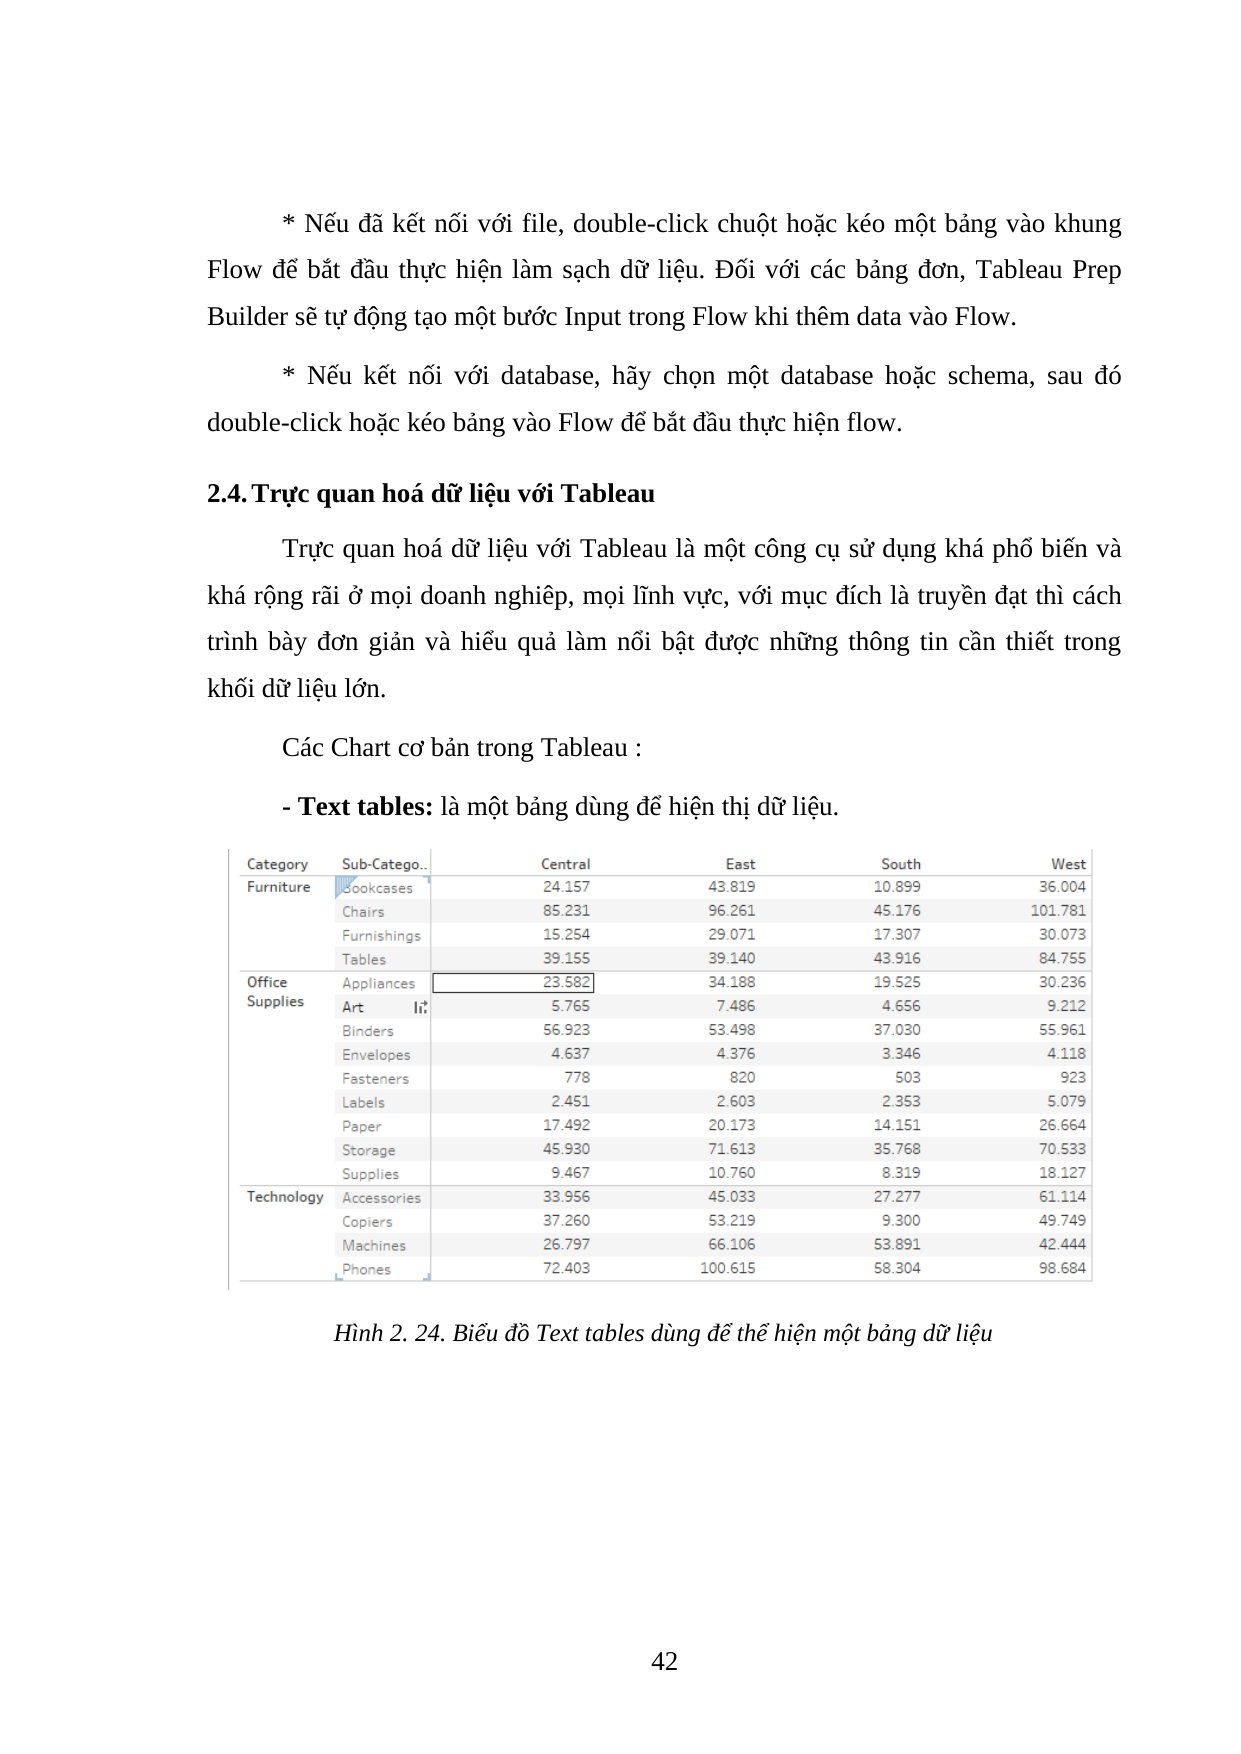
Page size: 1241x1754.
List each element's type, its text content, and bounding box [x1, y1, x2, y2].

text - Text tables: là một bảng dùng để hiện thị dữ liệu. [207, 790, 1122, 822]
text * Nếu kết nối với database, hãy chọn một database hoặc schema, sau đó double-click hoặc kéo bảng vào Flow để bắt đầu thực hiện flow. [207, 359, 1122, 437]
subtitle Trực quan hoá dữ liệu với Tableau [207, 478, 1122, 509]
text Các Chart cơ bản trong Tableau : [207, 731, 1122, 762]
text * Nếu đã kết nối với file, double-click chuột hoặc kéo một bảng vào khung Flow để bắt đầu thực hiện làm sạch dữ liệu. Đối với các bảng đơn, Tableau Prep Builder sẽ tự động tạo một bước Input trong Flow khi thêm data vào Flow. [207, 207, 1122, 331]
text Trực quan hoá dữ liệu với Tableau là một công cụ sử dụng khá phổ biến và khá rộng rãi ở mọi doanh nghiêp, mọi lĩnh vực, với mục đích là truyền đạt thì cách trình bày đơn giản và hiểu quả làm nổi bật được những thông tin cần thiết trong khối dữ liệu lớn. [207, 532, 1122, 703]
picture [228, 849, 1101, 1290]
